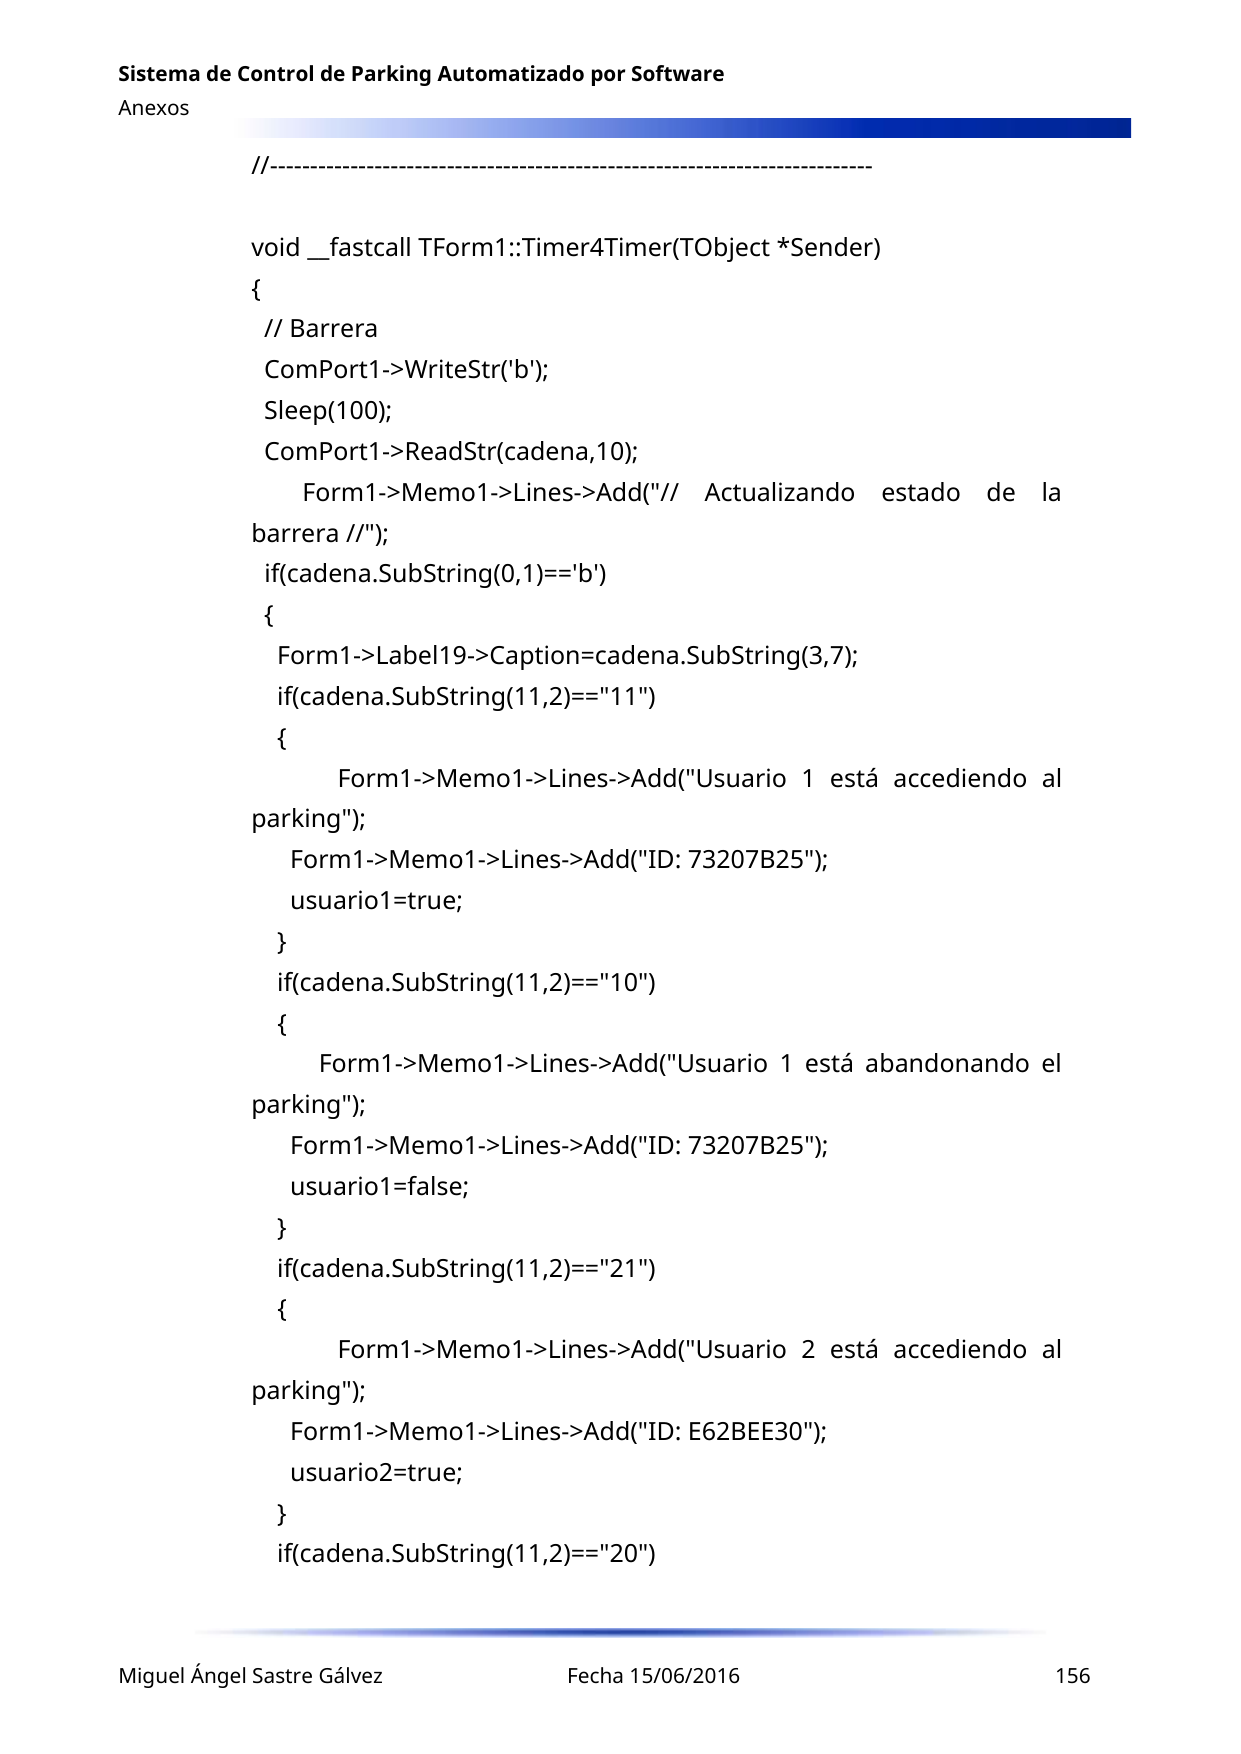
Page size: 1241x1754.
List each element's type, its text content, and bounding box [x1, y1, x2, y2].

text Form1->Memo1->Lines->Add("Usuario 2 está accediendo al parking"); [251, 1332, 1063, 1407]
text Form1->Memo1->Lines->Add("ID: 73207B25"); [251, 1128, 1063, 1162]
text if(cadena.SubString(11,2)=="11") [251, 678, 1063, 713]
text Form1->Memo1->Lines->Add("Usuario 1 está accediendo al parking"); [251, 760, 1063, 835]
text } [251, 1495, 1063, 1529]
text usuario2=true; [251, 1454, 1063, 1488]
picture [93, 118, 1130, 137]
text Form1->Memo1->Lines->Add("// Actualizando estado de la barrera //"); [251, 474, 1063, 549]
text void __fastcall TForm1::Timer4Timer(TObject *Sender) [251, 229, 1063, 263]
text // Barrera [251, 311, 1063, 345]
text ComPort1->WriteStr('b'); [251, 352, 1063, 386]
text usuario1=true; [251, 883, 1063, 917]
text { [251, 719, 1063, 753]
text if(cadena.SubString(0,1)=='b') [251, 556, 1063, 590]
text { [251, 1005, 1063, 1039]
text Form1->Memo1->Lines->Add("Usuario 1 está abandonando el parking"); [251, 1046, 1063, 1121]
text if(cadena.SubString(11,2)=="10") [251, 964, 1063, 998]
text Sleep(100); [251, 393, 1063, 427]
text Form1->Label19->Caption=cadena.SubString(3,7); [251, 638, 1063, 672]
text if(cadena.SubString(11,2)=="20") [251, 1536, 1063, 1570]
text if(cadena.SubString(11,2)=="21") [251, 1250, 1063, 1284]
text ComPort1->ReadStr(cadena,10); [251, 433, 1063, 468]
picture [183, 1628, 1052, 1637]
text { [251, 597, 1063, 631]
text } [251, 1209, 1063, 1243]
text //--------------------------------------------------------------------------- [251, 148, 1063, 182]
text { [251, 270, 1063, 304]
text } [251, 923, 1063, 958]
text { [251, 1291, 1063, 1325]
text usuario1=false; [251, 1168, 1063, 1203]
text Form1->Memo1->Lines->Add("ID: 73207B25"); [251, 842, 1063, 876]
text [251, 1413, 1063, 1448]
